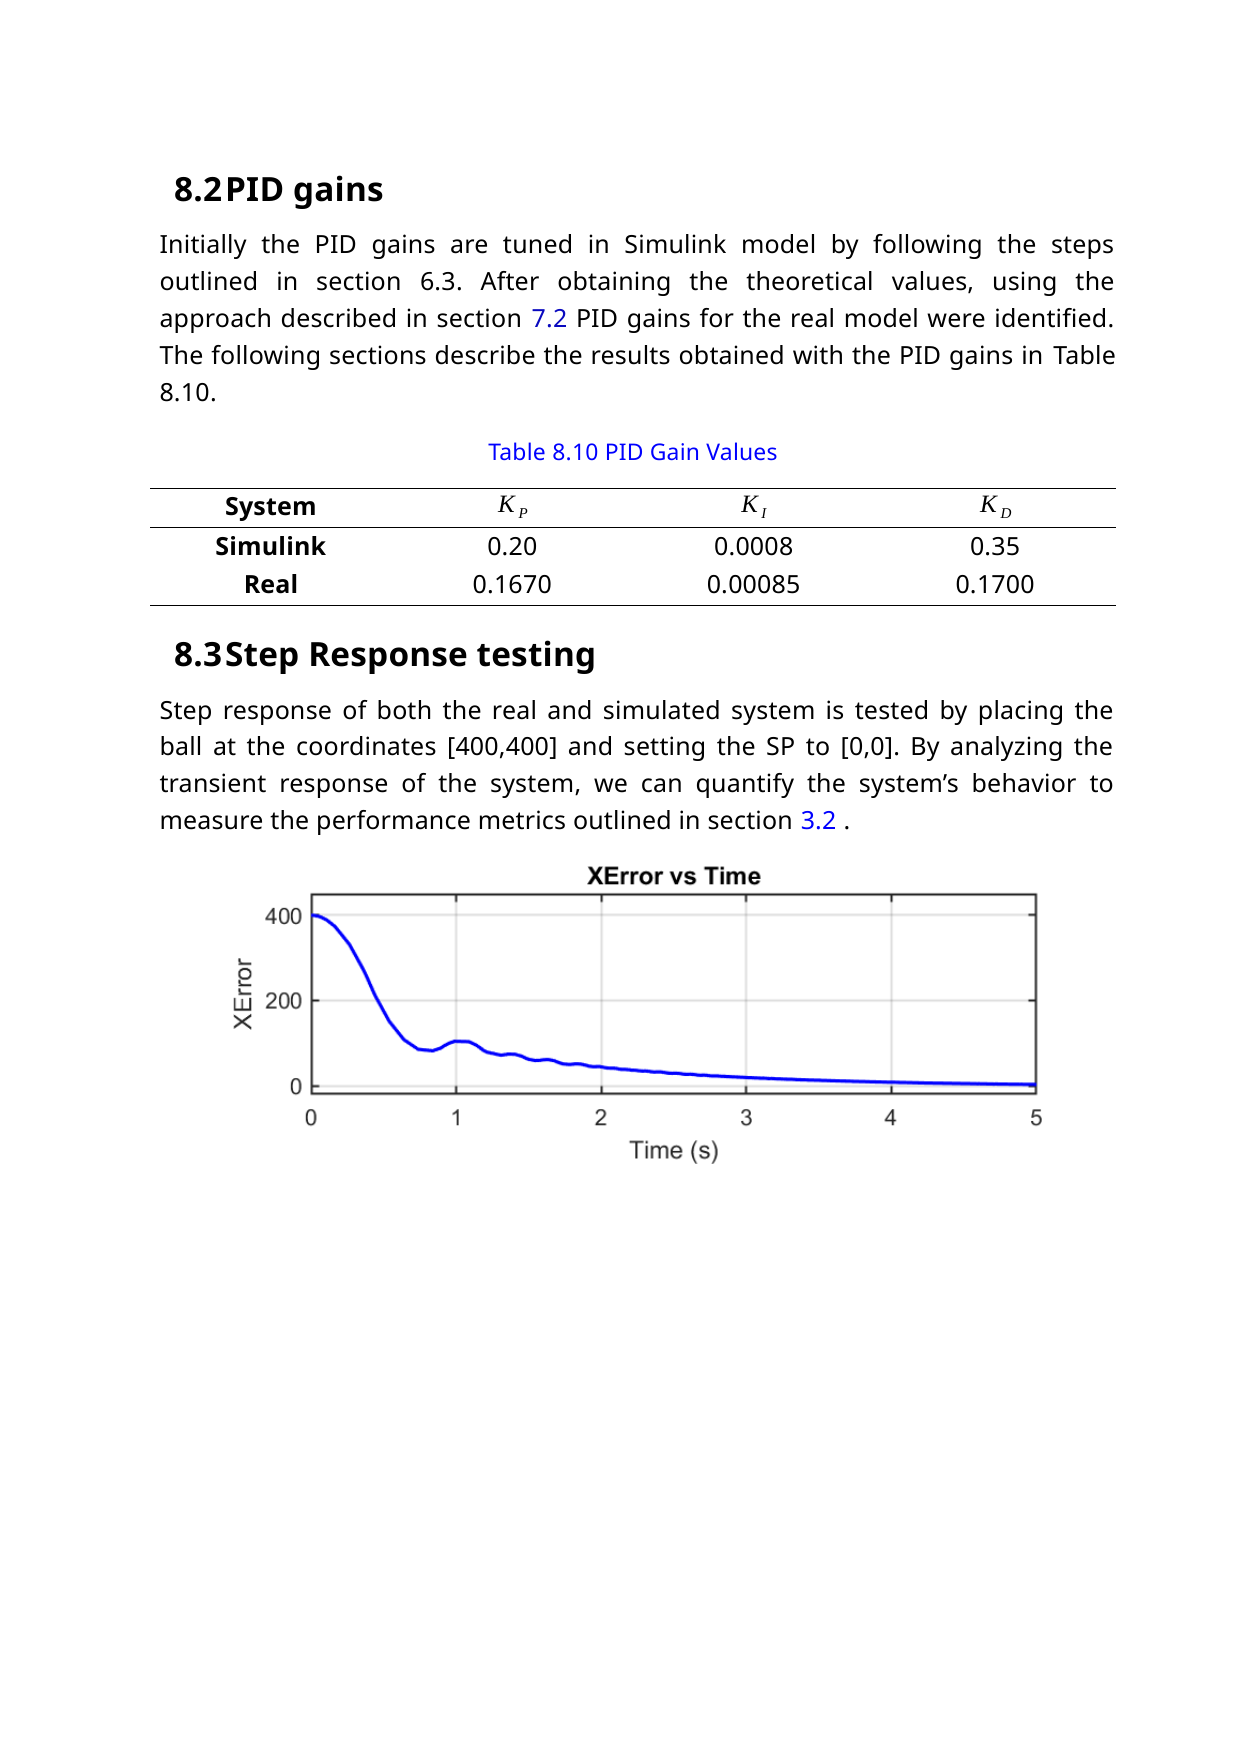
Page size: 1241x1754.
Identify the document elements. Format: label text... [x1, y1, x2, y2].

table_cell 0.00085 [633, 567, 874, 605]
table_header [874, 489, 1116, 527]
subtitle PID gains [174, 166, 1116, 211]
picture [231, 864, 1044, 1166]
table_cell Simulink [150, 528, 391, 567]
table_cell 0.0008 [633, 528, 874, 567]
table_cell Real [150, 567, 391, 605]
table_cell 0.1670 [391, 567, 633, 605]
table_cell 0.1700 [874, 567, 1116, 605]
table_cell 0.20 [391, 528, 633, 567]
text Step response of both the real and simulated system is tested by placing the ball at the coordinates [400,400] and setting the SP to [0,0]. By analyzing the transient response of the system, we can quantify the system’s behavior to measure the performance metrics outlined in section 3.2 . [159, 692, 1116, 837]
table_cell 0.35 [874, 528, 1116, 567]
subtitle Step Response testing [174, 631, 1116, 676]
table_header [391, 489, 633, 527]
table_header [633, 489, 874, 527]
table_header System [150, 489, 391, 527]
